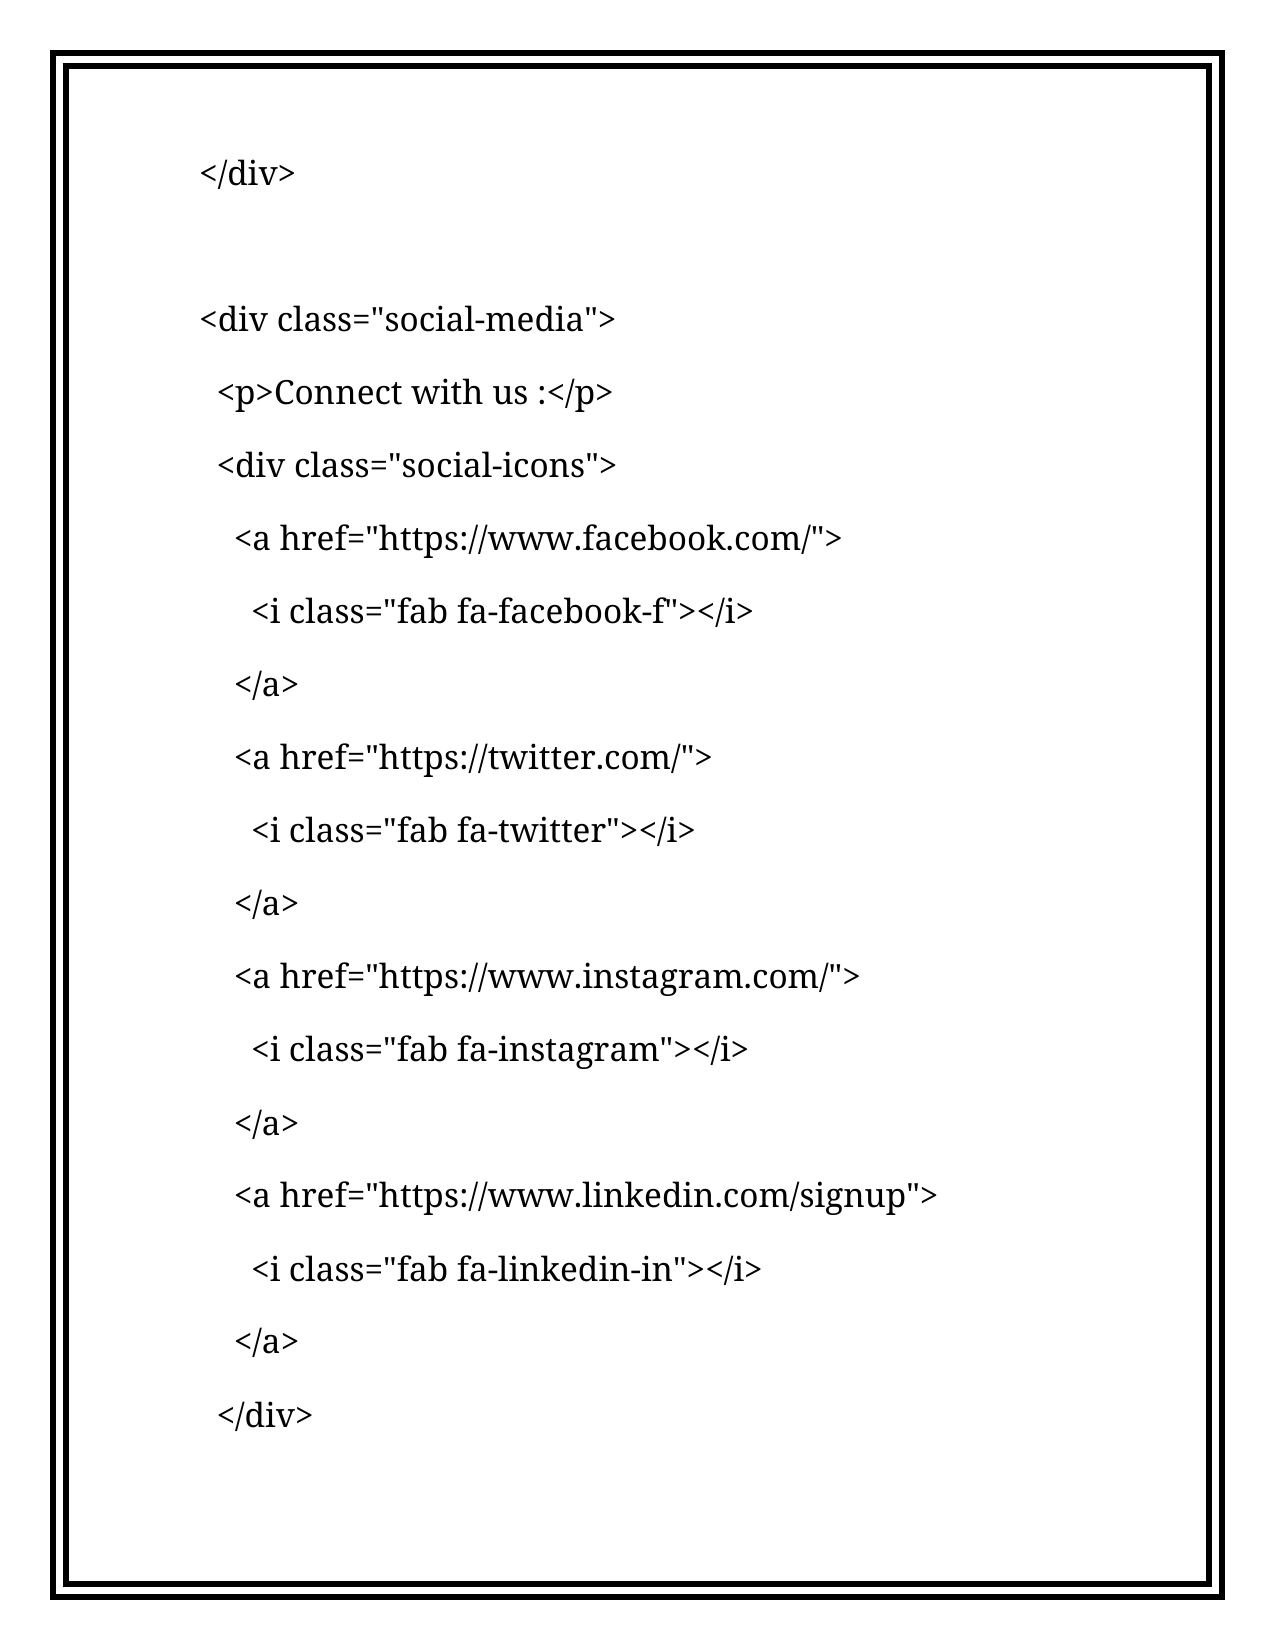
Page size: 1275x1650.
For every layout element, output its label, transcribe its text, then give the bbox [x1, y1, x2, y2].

text <i class="fab fa-facebook-f"></i> [112, 588, 1162, 633]
text <a href="https://www.linkedin.com/signup"> [112, 1172, 1162, 1218]
text </a> [112, 1318, 1162, 1364]
text <i class="fab fa-twitter"></i> [112, 807, 1162, 853]
text </a> [112, 661, 1162, 707]
text </a> [112, 880, 1162, 926]
text <i class="fab fa-instagram"></i> [112, 1026, 1162, 1072]
text <a href="https://twitter.com/"> [112, 734, 1162, 779]
text </div> [112, 1391, 1162, 1437]
text <div class="social-icons"> [112, 442, 1162, 487]
text </div> [112, 150, 1162, 195]
text </a> [112, 1099, 1162, 1145]
text <a href="https://www.facebook.com/"> [112, 515, 1162, 561]
text <i class="fab fa-linkedin-in"></i> [112, 1245, 1162, 1291]
text <p>Connect with us :</p> [112, 369, 1162, 414]
text <div class="social-media"> [112, 296, 1162, 341]
text <a href="https://www.instagram.com/"> [112, 953, 1162, 999]
